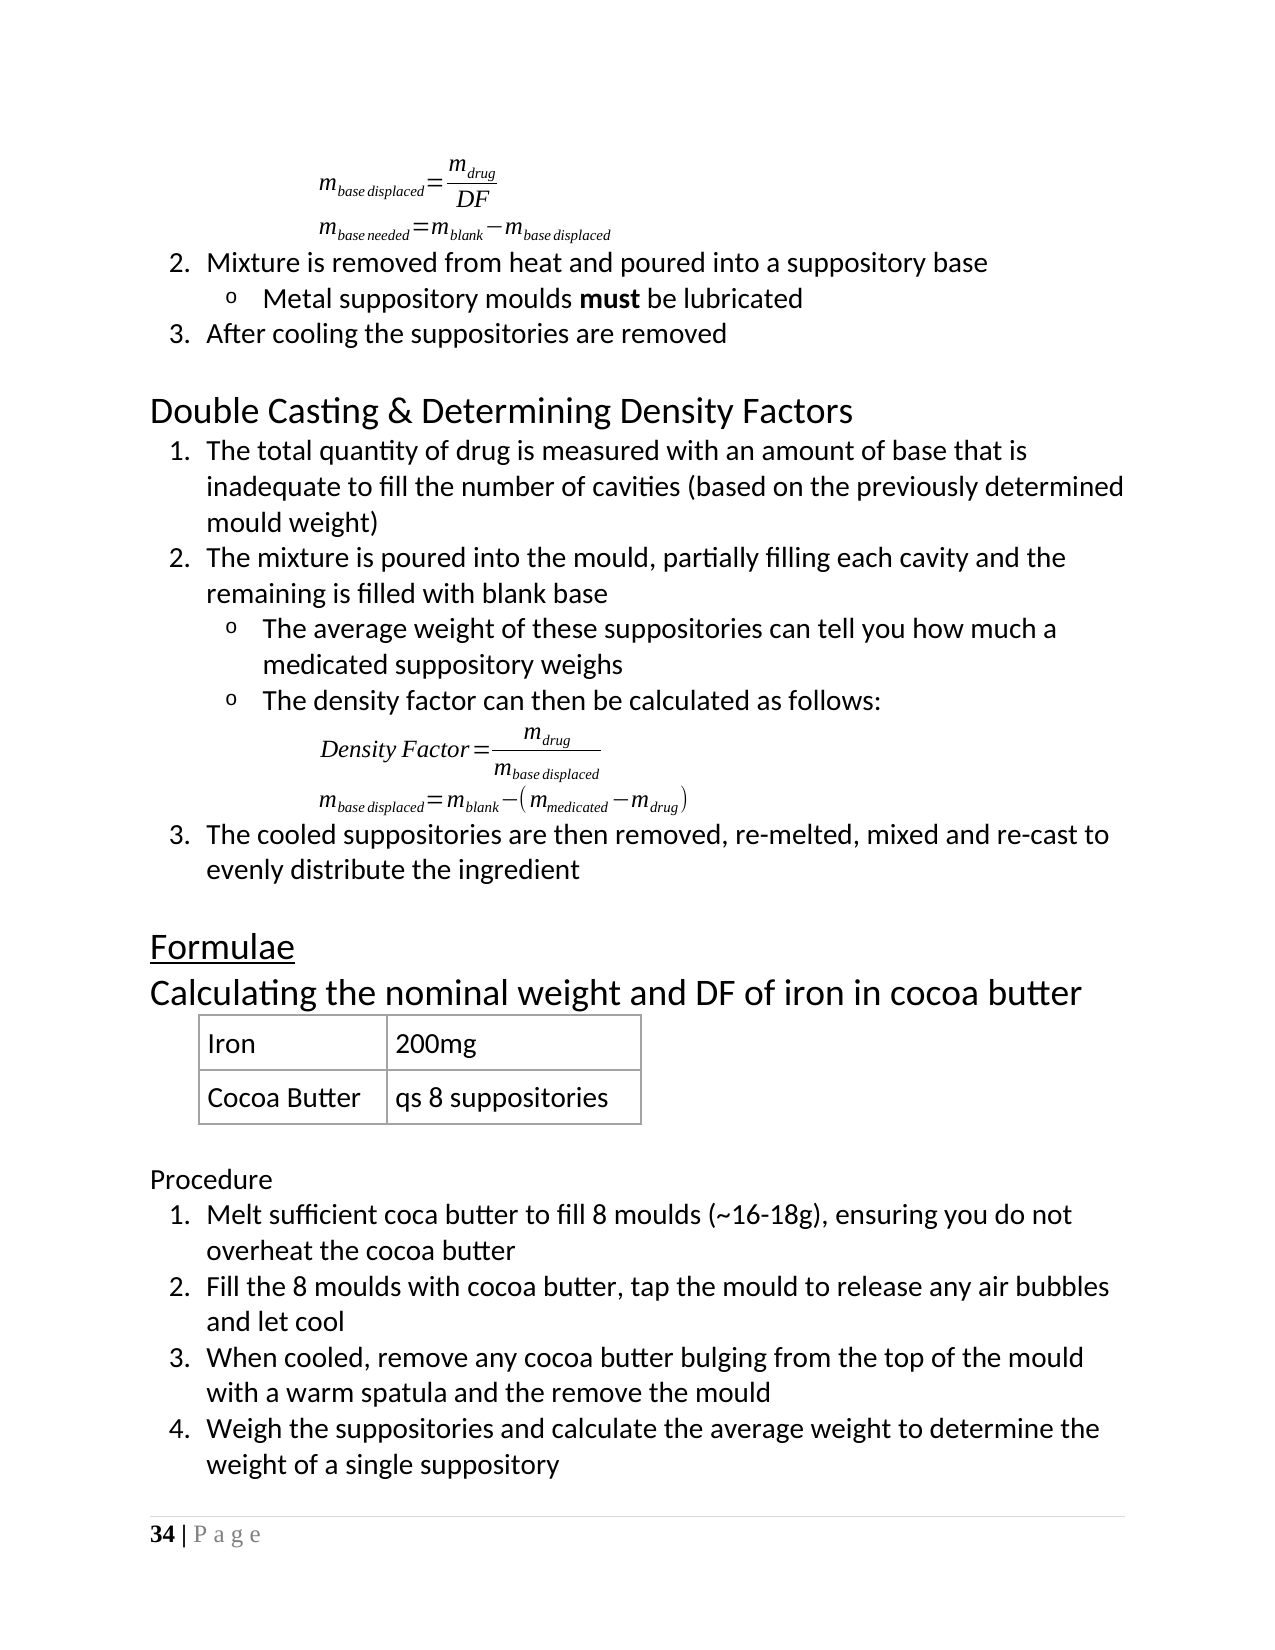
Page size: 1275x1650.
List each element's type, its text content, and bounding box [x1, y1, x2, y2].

list Melt sufficient coca butter to fill 8 moulds (~16-18g), ensuring you do not overheat the cocoa butter [169, 1196, 1125, 1268]
table_header 200mg [388, 1016, 640, 1069]
list The average weight of these suppositories can tell you how much a medicated suppository weighs [225, 611, 1125, 682]
table_header Iron [200, 1016, 386, 1069]
list After cooling the suppositories are removed [169, 315, 1125, 351]
text Procedure [150, 1161, 1125, 1196]
text Double Casting & Determining Density Factors [150, 387, 1125, 432]
list When cooled, remove any cocoa butter bulging from the top of the mould with a warm spatula and the remove the mould [169, 1339, 1125, 1410]
text Calculating the nominal weight and DF of iron in cocoa butter [150, 968, 1125, 1014]
list Fill the 8 moulds with cocoa butter, tap the mould to release any air bubbles and let cool [169, 1268, 1125, 1339]
list The mixture is poured into the mould, partially filling each cavity and the remaining is filled with blank base [169, 539, 1125, 611]
list Weigh the suppositories and calculate the average weight to determine the weight of a single suppository [169, 1410, 1125, 1481]
list The total quantity of drug is measured with an amount of base that is inadequate to fill the number of cavities (based on the previously determined mould weight) [169, 432, 1125, 539]
text Formulae [150, 923, 1125, 968]
list The density factor can then be calculated as follows: [225, 682, 1125, 717]
list Mixture is removed from heat and poured into a suppository base [169, 244, 1125, 280]
table_cell Cocoa Butter [200, 1071, 386, 1123]
table_cell qs 8 suppositories [388, 1071, 640, 1123]
list Metal suppository moulds must be lubricated [225, 280, 1125, 315]
list The cooled suppositories are then removed, re-melted, mixed and re-cast to evenly distribute the ingredient [169, 816, 1125, 887]
